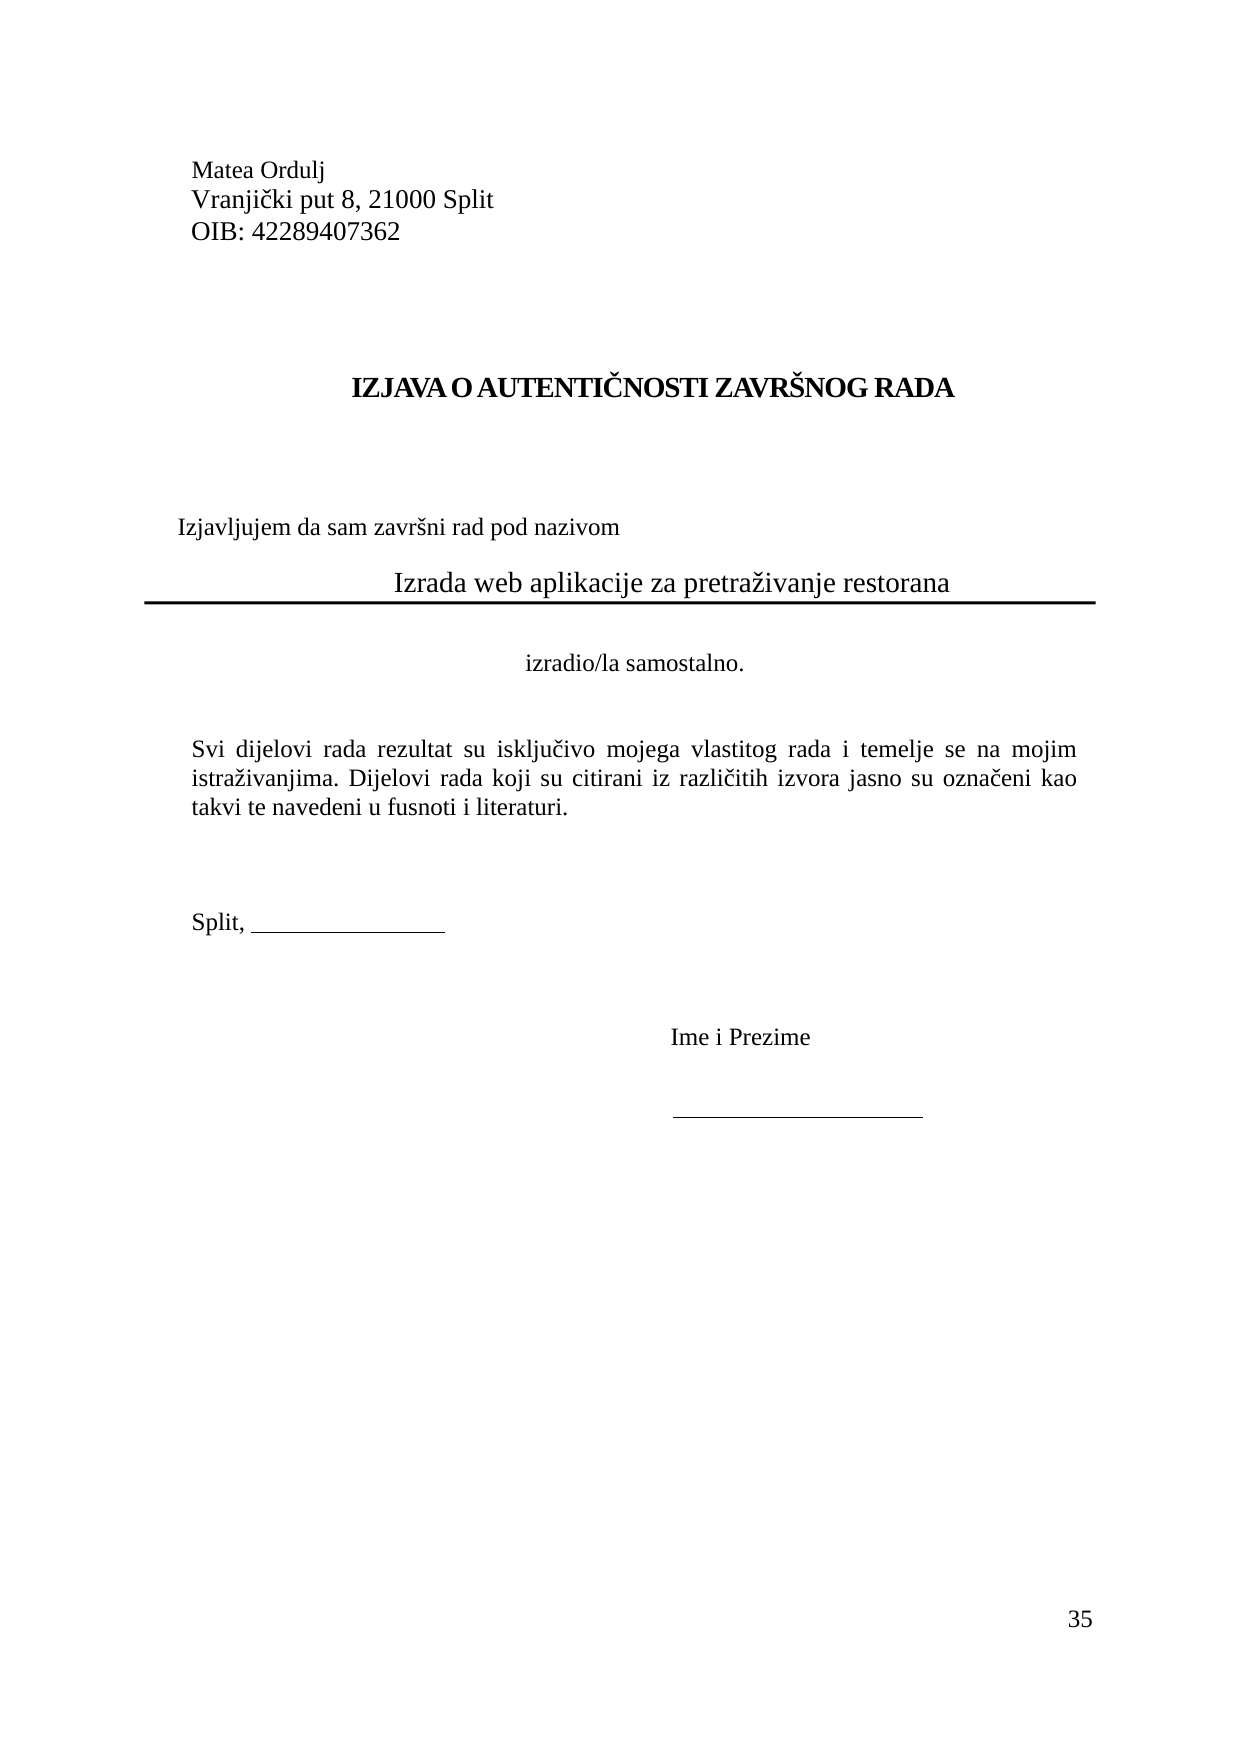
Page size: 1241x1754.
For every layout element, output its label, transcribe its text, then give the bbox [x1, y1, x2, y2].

text Izrada web aplikacije za pretraživanje restorana [177, 565, 1092, 598]
text Matea Ordulj [191, 155, 1092, 184]
text Svi dijelovi rada rezultat su isključivo mojega vlastitog rada i temelje se na mojim istraživanjima. Dijelovi rada koji su citirani iz različitih izvora jasno su označeni kao takvi te navedeni u fusnoti i literaturi. [191, 734, 1079, 821]
text Split, [191, 907, 1092, 936]
text Izjavljujem da sam završni rad pod nazivom [177, 512, 1092, 541]
title IZJAVA O AUTENTIČNOSTI ZAVRŠNOG RADA [214, 371, 1092, 404]
text Vranjički put 8, 21000 Split [177, 184, 1092, 215]
text Ime i Prezime [177, 1022, 1092, 1051]
text OIB: 42289407362 [177, 215, 1092, 246]
text izradio/la samostalno. [334, 648, 935, 677]
